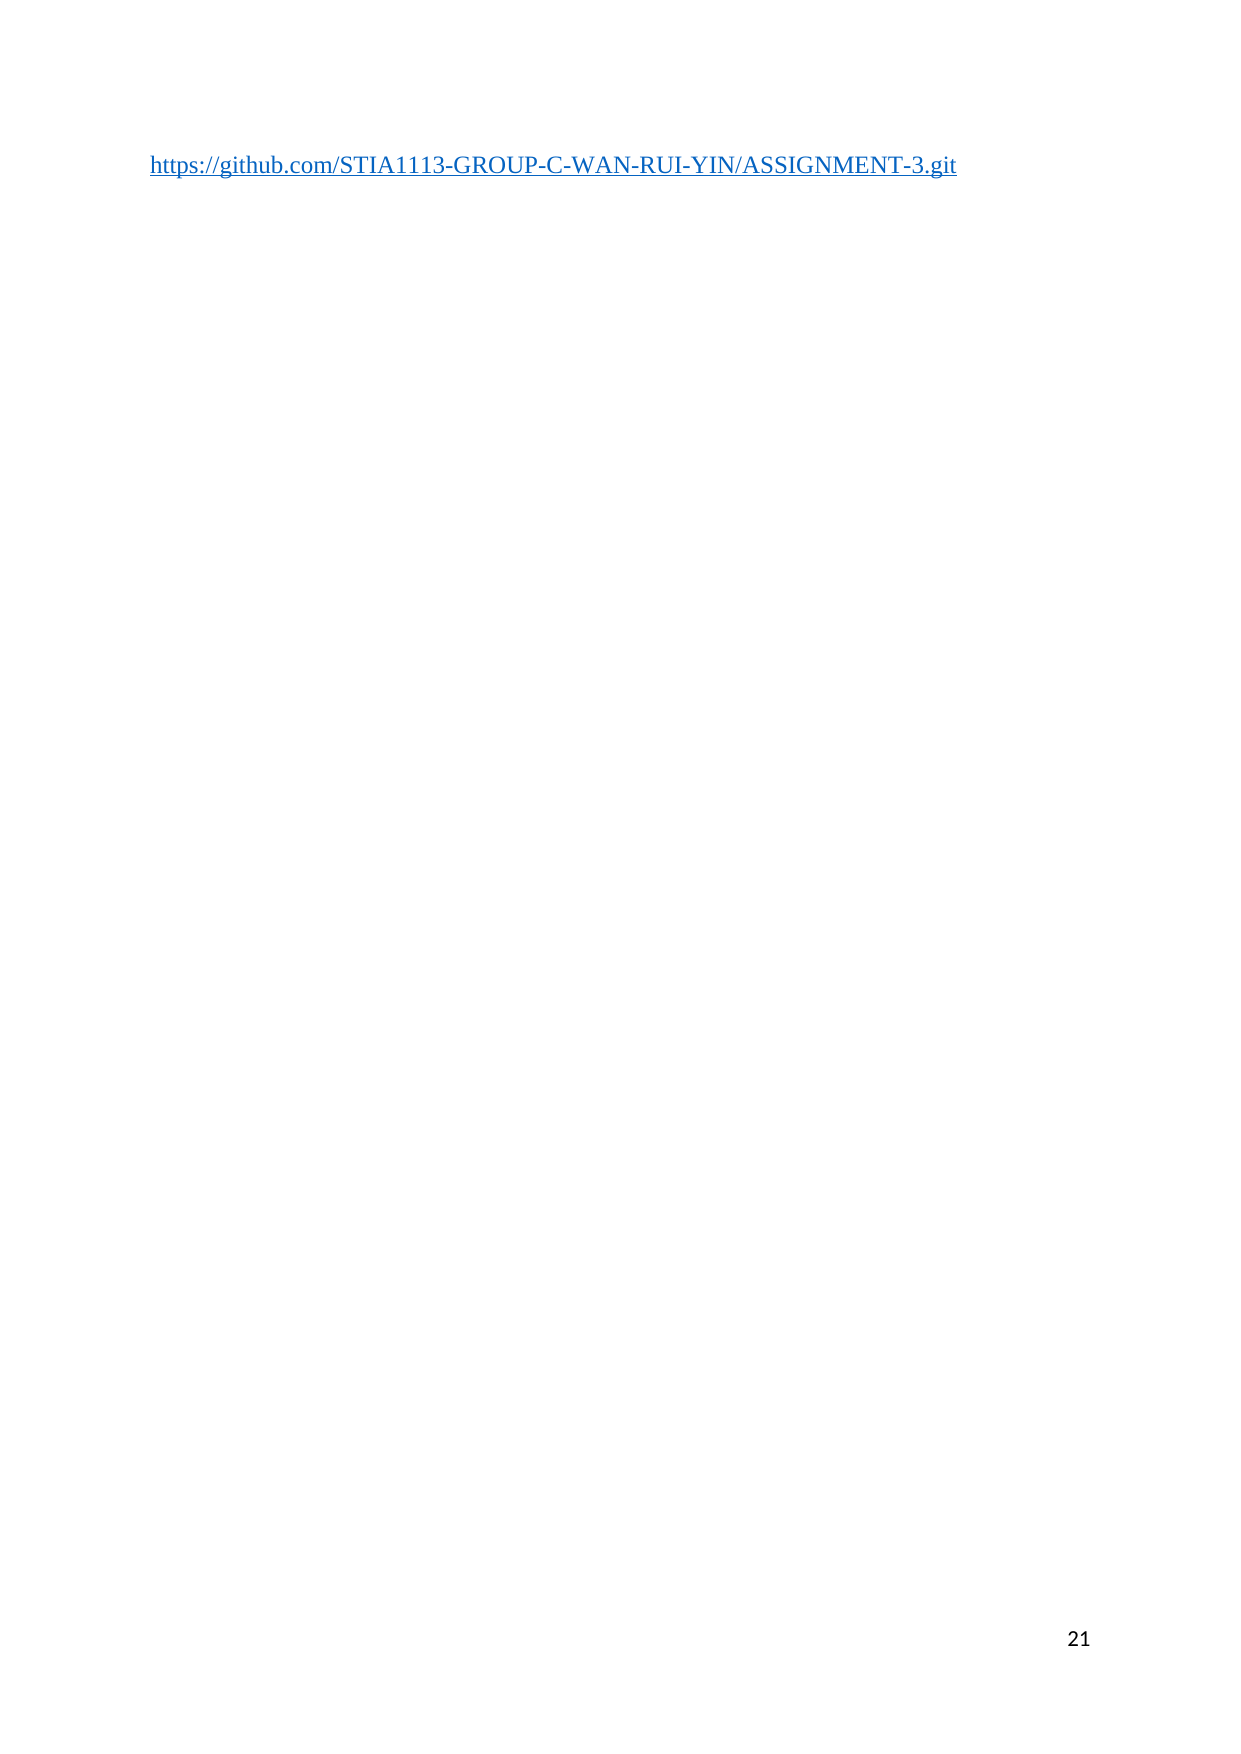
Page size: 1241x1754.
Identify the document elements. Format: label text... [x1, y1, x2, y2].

text https://github.com/STIA1113-GROUP-C-WAN-RUI-YIN/ASSIGNMENT-3.git [150, 150, 1090, 179]
